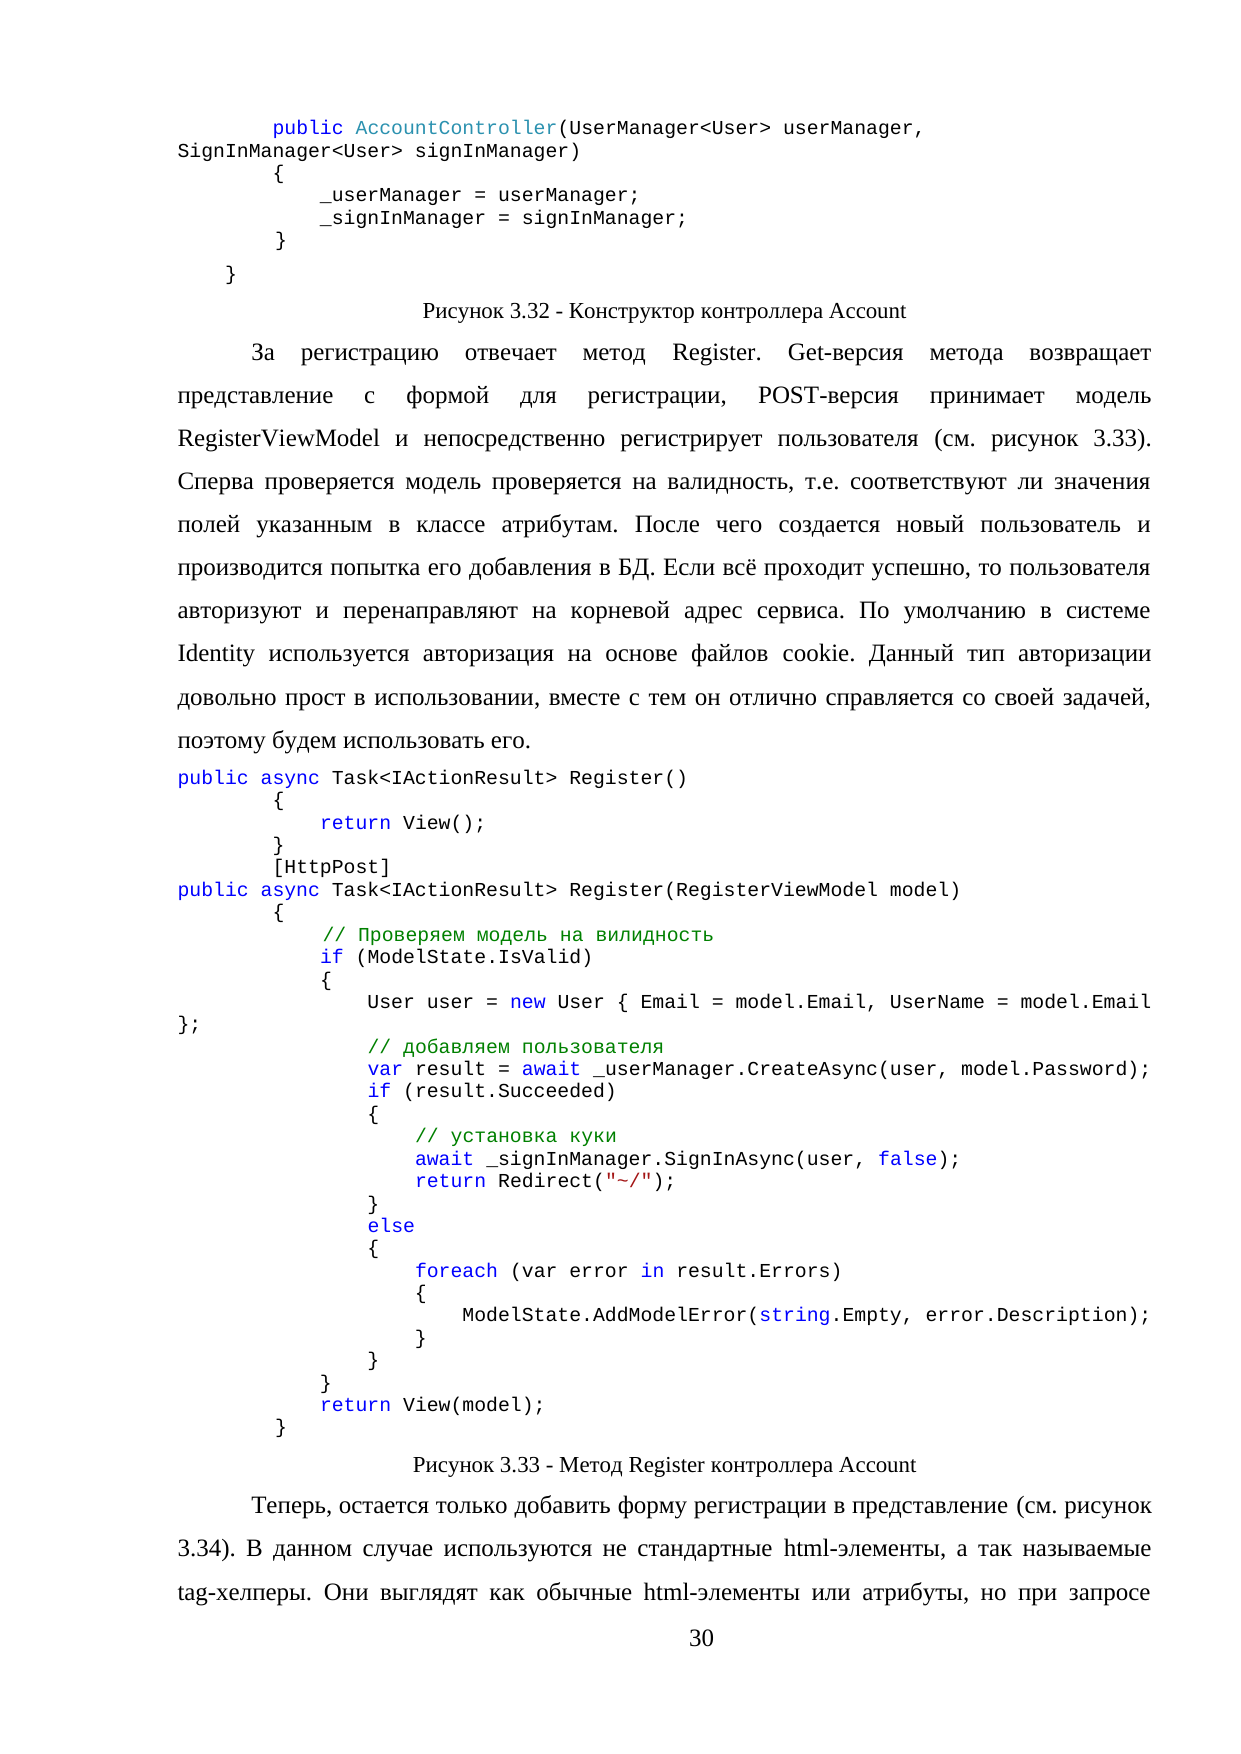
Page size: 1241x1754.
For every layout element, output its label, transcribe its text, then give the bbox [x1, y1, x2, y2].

text if (result.Succeeded) [177, 1081, 1152, 1104]
text ModelState.AddModelError(string.Empty, error.Description); [177, 1305, 1152, 1328]
text } [177, 1373, 1152, 1395]
text { [177, 163, 1152, 185]
text } [177, 230, 1152, 252]
text { [177, 1283, 1152, 1305]
text // Проверяем модель на вилидность [177, 925, 1152, 947]
text За регистрацию отвечает метод Register. Get-версия метода возвращает представление с формой для регистрации, POST-версия принимает модель RegisterViewModel и непосредственно регистрирует пользователя (см. рисунок 3.33). Сперва проверяется модель проверяется на валидность, т.е. соответствуют ли значения полей указанным в классе атрибутам. После чего создается новый пользователь и производится попытка его добавления в БД. Если всё проходит успешно, то пользователя авторизуют и перенаправляют на корневой адрес сервиса. По умолчанию в системе Identity используется авторизация на основе файлов cookie. Данный тип авторизации довольно прост в использовании, вместе с тем он отлично справляется со своей задачей, поэтому будем использовать его. [177, 337, 1152, 753]
text return View(model); [177, 1395, 1152, 1417]
text return View(); [177, 813, 1152, 835]
text } [177, 1417, 1152, 1440]
text } [177, 1193, 1152, 1216]
text { [177, 969, 1152, 992]
text await _signInManager.SignInAsync(user, false); [177, 1149, 1152, 1171]
text { [177, 1238, 1152, 1261]
text Рисунок 3.32 - Конструктор контроллера Account [177, 297, 1152, 323]
text } [177, 264, 1152, 286]
text User user = new User { Email = model.Email, UserName = model.Email }; [177, 992, 1152, 1037]
text _userManager = userManager; [177, 185, 1152, 208]
text return Redirect("~/"); [177, 1171, 1152, 1193]
text [HttpPost] [177, 857, 1152, 880]
text else [177, 1216, 1152, 1238]
text var result = await _userManager.CreateAsync(user, model.Password); [177, 1059, 1152, 1081]
text { [177, 902, 1152, 925]
text foreach (var error in result.Errors) [177, 1261, 1152, 1283]
text } [177, 1328, 1152, 1350]
text if (ModelState.IsValid) [177, 947, 1152, 969]
text } [177, 1350, 1152, 1373]
text // установка куки [177, 1126, 1152, 1149]
text public async Task<IActionResult> Register(RegisterViewModel model) [177, 880, 1152, 902]
text public AccountController(UserManager<User> userManager, SignInManager<User> signInManager) [177, 118, 1152, 163]
text _signInManager = signInManager; [177, 208, 1152, 230]
text public async Task<IActionResult> Register() [177, 768, 1152, 790]
text { [177, 1104, 1152, 1126]
text } [177, 835, 1152, 857]
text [177, 1490, 1152, 1605]
text // добавляем пользователя [177, 1037, 1152, 1059]
text { [177, 790, 1152, 813]
text Рисунок 3.33 - Метод Register контроллера Account [177, 1451, 1152, 1477]
